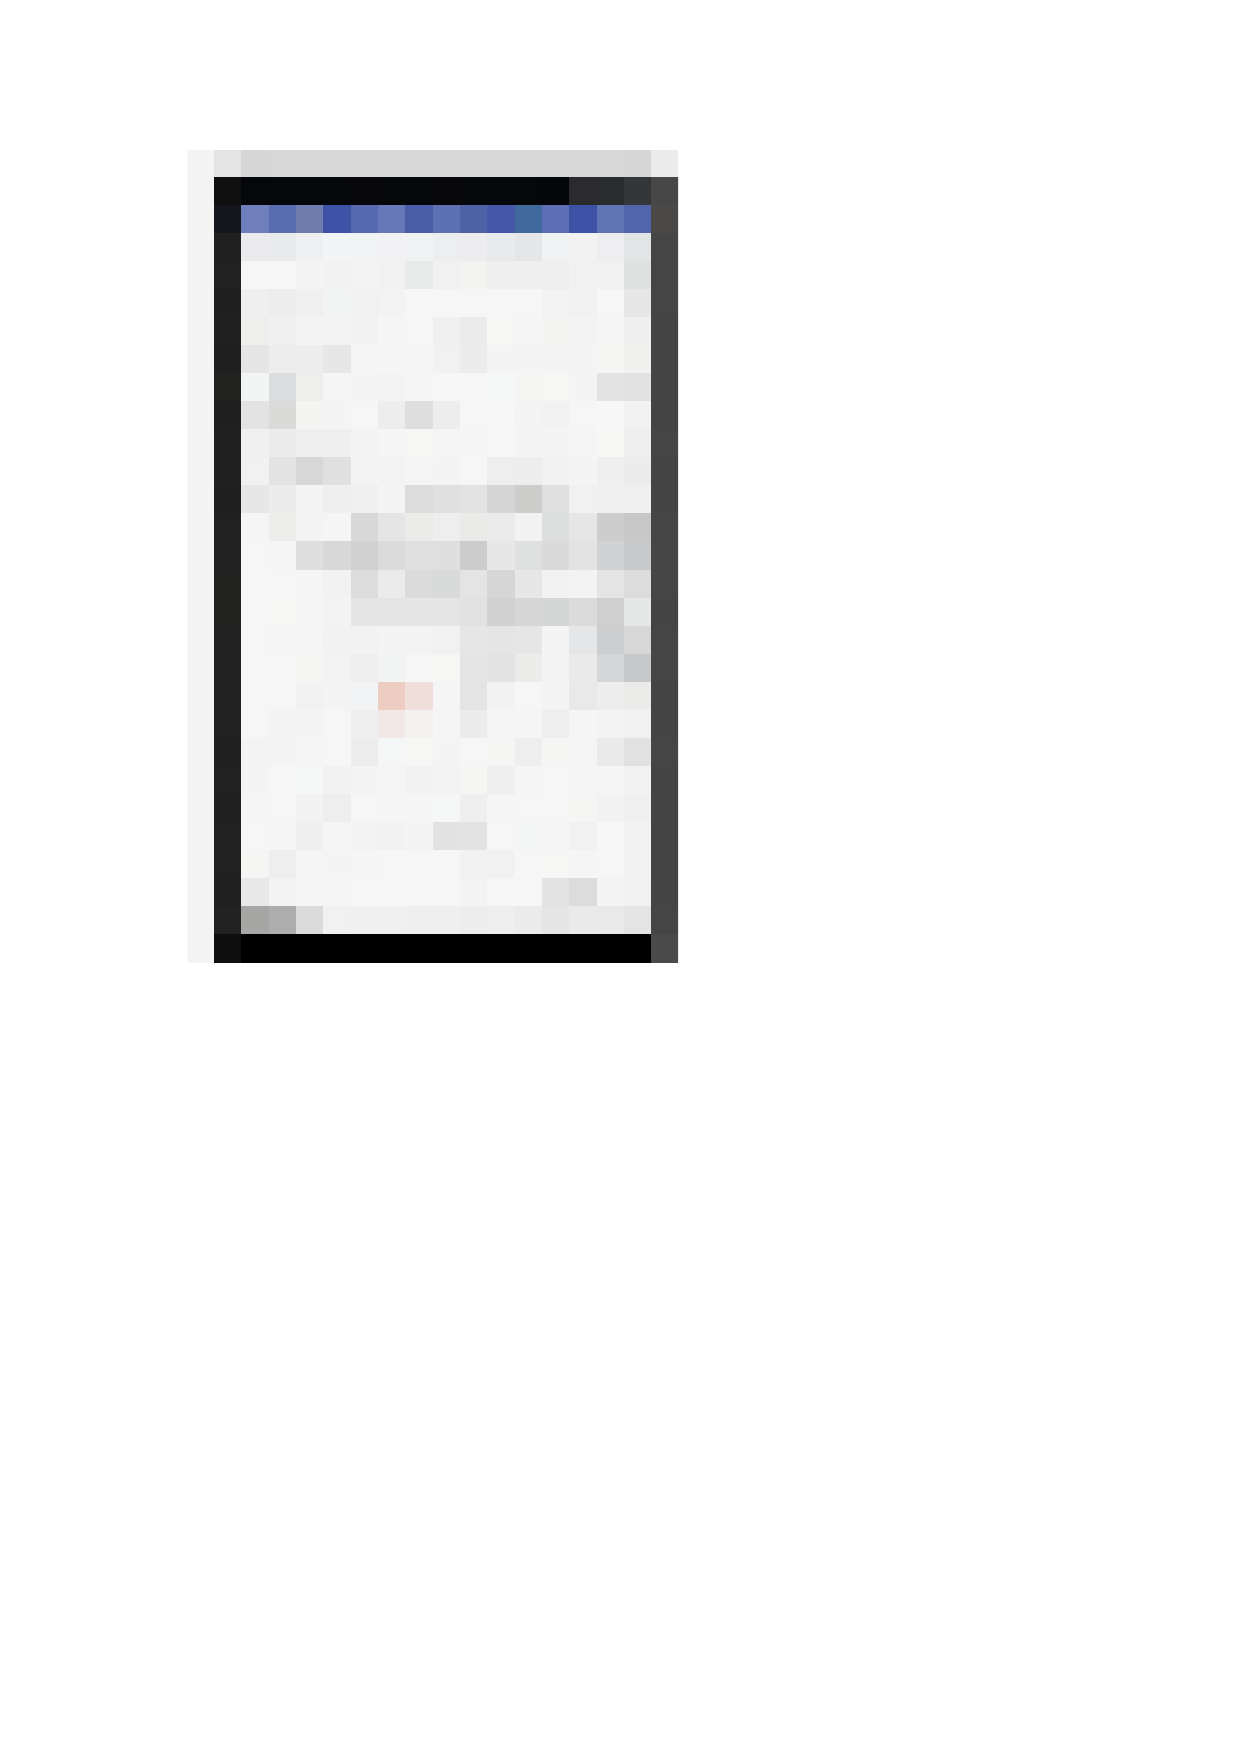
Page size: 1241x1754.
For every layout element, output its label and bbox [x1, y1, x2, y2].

picture [187, 150, 679, 963]
